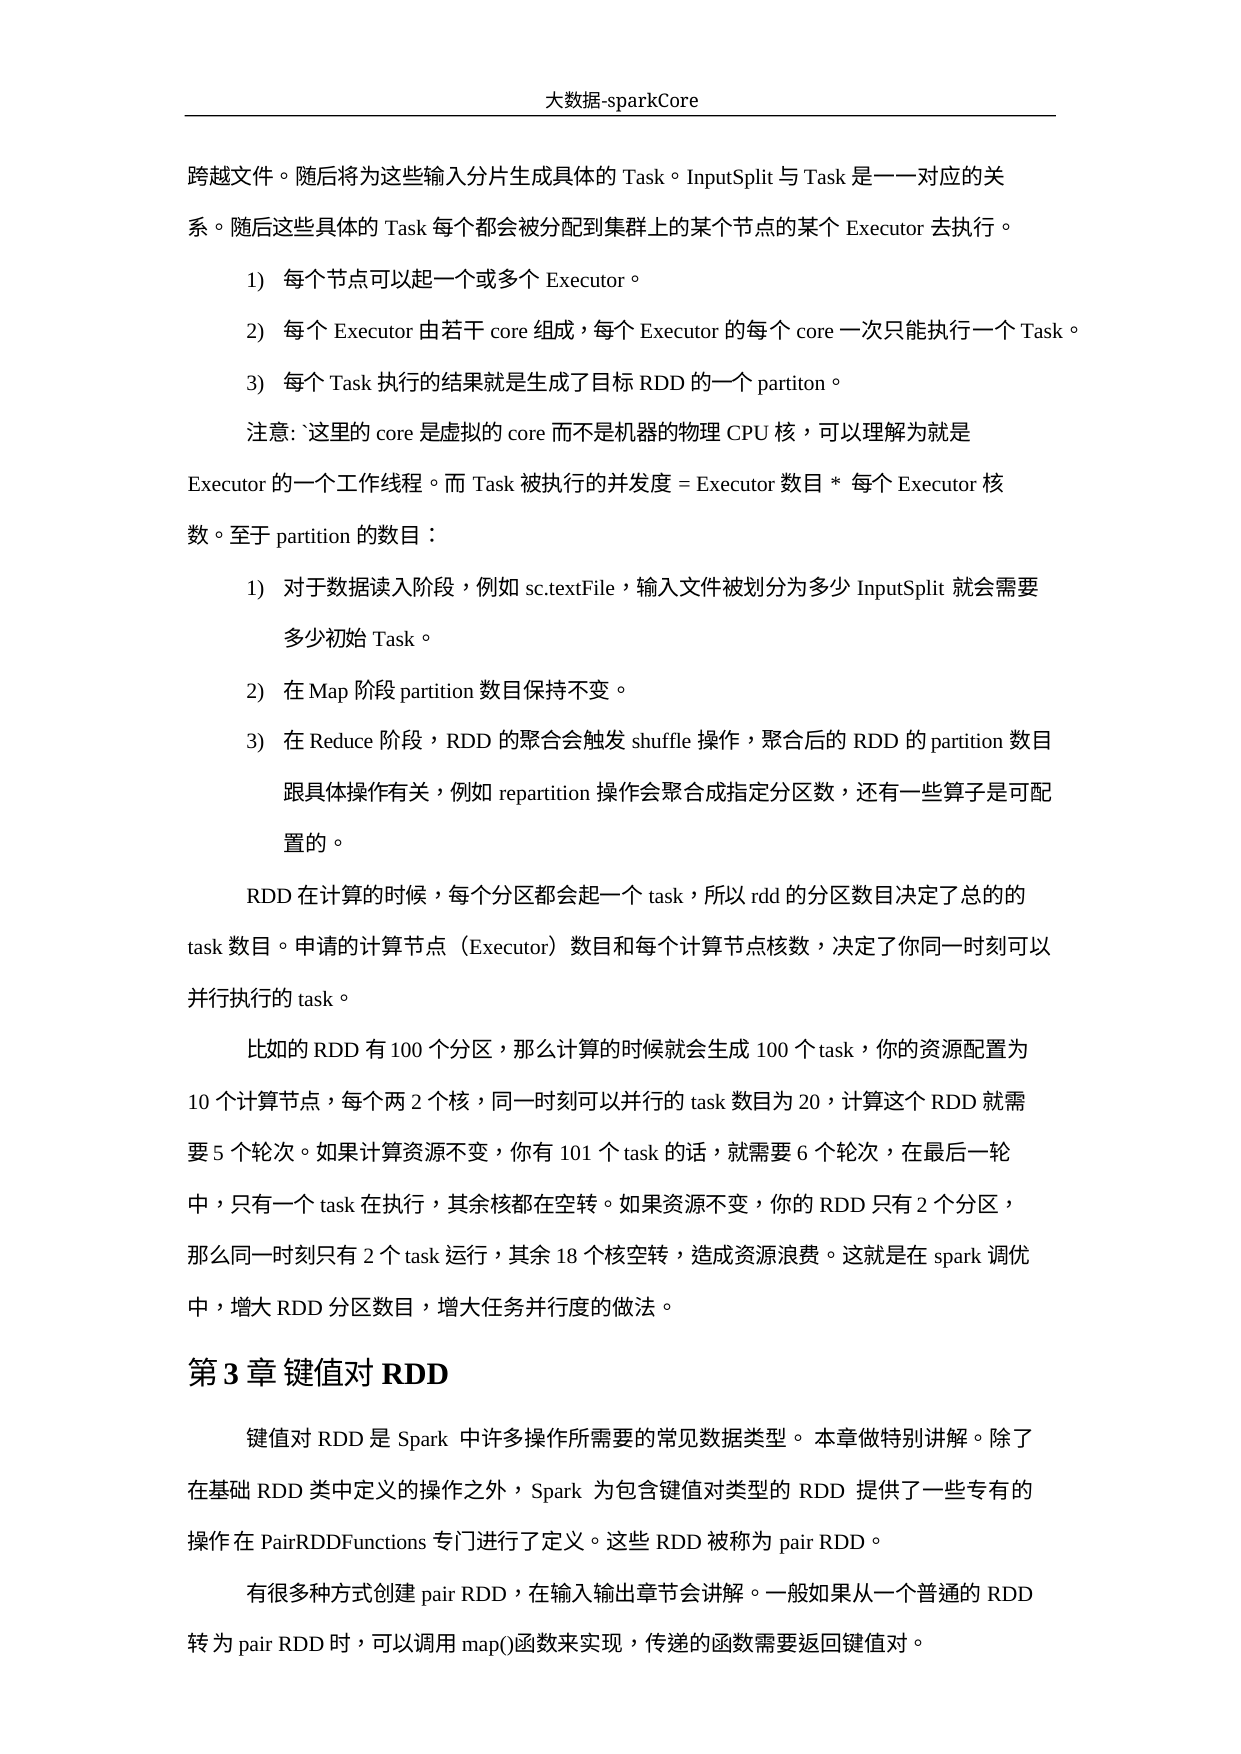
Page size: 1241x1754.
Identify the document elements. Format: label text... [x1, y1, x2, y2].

text RDD 在计算的时候，每个分区都会起一个 task，所以 rdd 的分区数目决定了总的的task 数目。申请的计算节点（Executor）数目和每个计算节点核数，决定了你同一时刻可以并行执行的 task。 [187, 880, 1052, 1013]
list 每个节点可以起一个或多个 Executor。 [246, 264, 1159, 294]
text 跨越文件。随后将为这些输入分片生成具体的 Task。InputSplit 与 Task 是一一对应的关系。随后这些具体的 Task 每个都会被分配到集群上的某个节点的某个 Executor 去执行。 [187, 161, 1030, 242]
list 在 Map 阶段 partition 数目保持不变。 [246, 675, 1159, 705]
text 转 为 pair RDD 时，可以调用 map()函数来实现，传递的函数需要返回键值对。 [187, 1628, 1159, 1658]
text 键值对 RDD 是 Spark 中许多操作所需要的常见数据类型。 本章做特别讲解。除了在基础 RDD 类中定义的操作之外，Spark 为包含键值对类型的 RDD 提供了一些专有的操作 在 PairRDDFunctions 专门进行了定义。这些 RDD 被称为 pair RDD。 [187, 1423, 1034, 1556]
list 每个Executor 由若干core 组成，每个Executor 的每个core 一次只能执行一个Task。 [246, 314, 1159, 344]
text 比如的 RDD 有 100 个分区，那么计算的时候就会生成 100 个 task，你的资源配置为10 个计算节点，每个两 2 个核，同一时刻可以并行的 task 数目为 20，计算这个 RDD 就需要 5 个轮次。如果计算资源不变，你有 101 个 task 的话，就需要 6 个轮次，在最后一轮中，只有一个 task 在执行，其余核都在空转。如果资源不变，你的 RDD 只有 2 个分区， 那么同一时刻只有 2 个 task 运行，其余 18 个核空转，造成资源浪费。这就是在 spark 调优中，增大 RDD 分区数目，增大任务并行度的做法。 [187, 1034, 1048, 1321]
list 对于数据读入阶段，例如 sc.textFile，输入文件被划分为多少 InputSplit 就会需要多少初始 Task。 [246, 571, 1053, 653]
text 有很多种方式创建 pair RDD，在输入输出章节会讲解。一般如果从一个普通的 RDD [246, 1578, 1159, 1608]
text 第 3 章 键值对 RDD [187, 1351, 1159, 1394]
text 注意: `这里的 core 是虚拟的 core 而不是机器的物理 CPU 核，可以理解为就是Executor 的一个工作线程。而 Task 被执行的并发度 = Executor 数目 * 每个 Executor 核数。至于 partition 的数目： [187, 417, 1025, 549]
list 在 Reduce 阶段，RDD 的聚合会触发 shuffle 操作，聚合后的 RDD 的 partition 数目跟具体操作有关，例如 repartition 操作会聚合成指定分区数，还有一些算子是可配置的。 [246, 725, 1054, 858]
list 每个 Task 执行的结果就是生成了目标 RDD 的一个 partiton。 [246, 367, 1159, 396]
